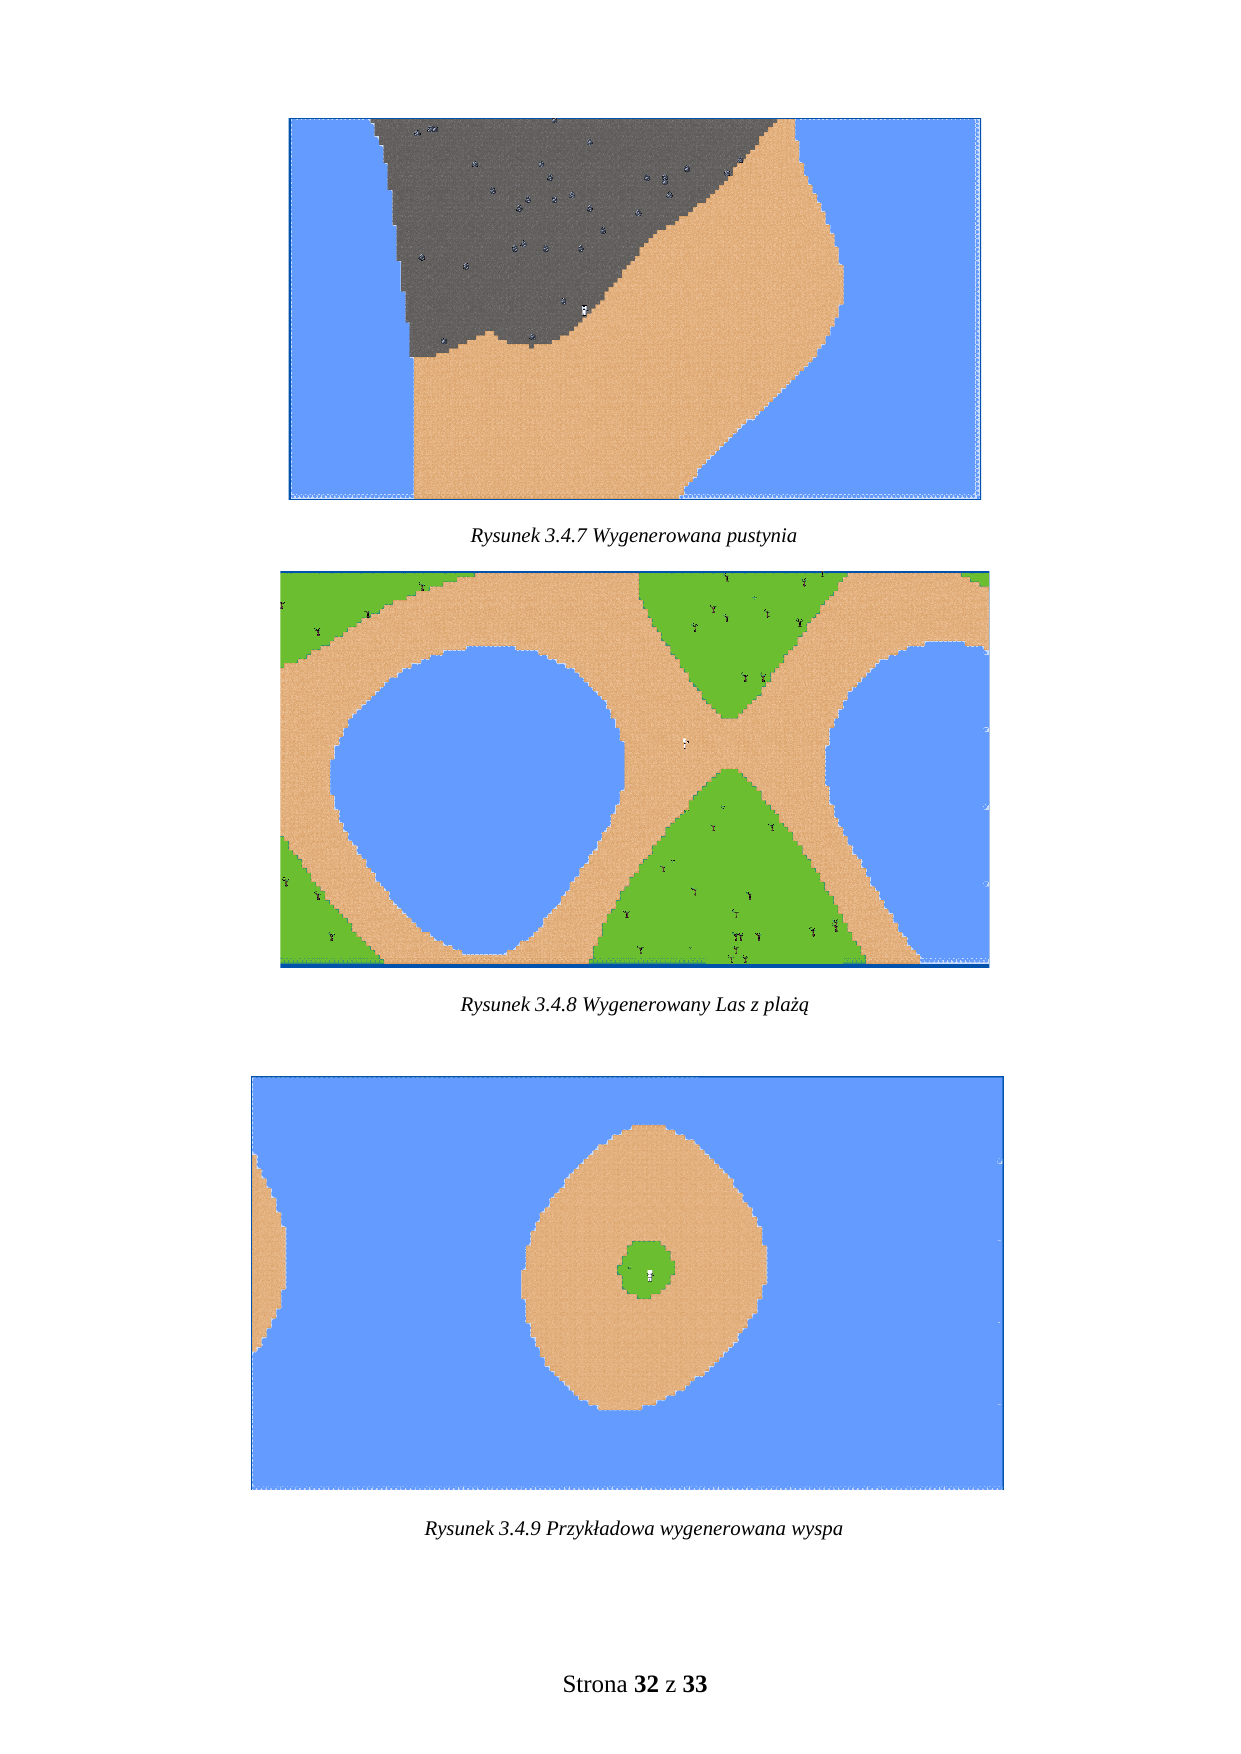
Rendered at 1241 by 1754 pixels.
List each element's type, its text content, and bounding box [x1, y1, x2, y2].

text Rysunek 3.4.9 Przykładowa wygenerowana wyspa [177, 1516, 1092, 1540]
picture [251, 1076, 1004, 1490]
picture [280, 571, 990, 968]
text Rysunek 3.4.8 Wygenerowany Las z plażą [177, 992, 1092, 1016]
picture [288, 118, 982, 500]
text Rysunek 3.4.7 Wygenerowana pustynia [177, 523, 1092, 547]
